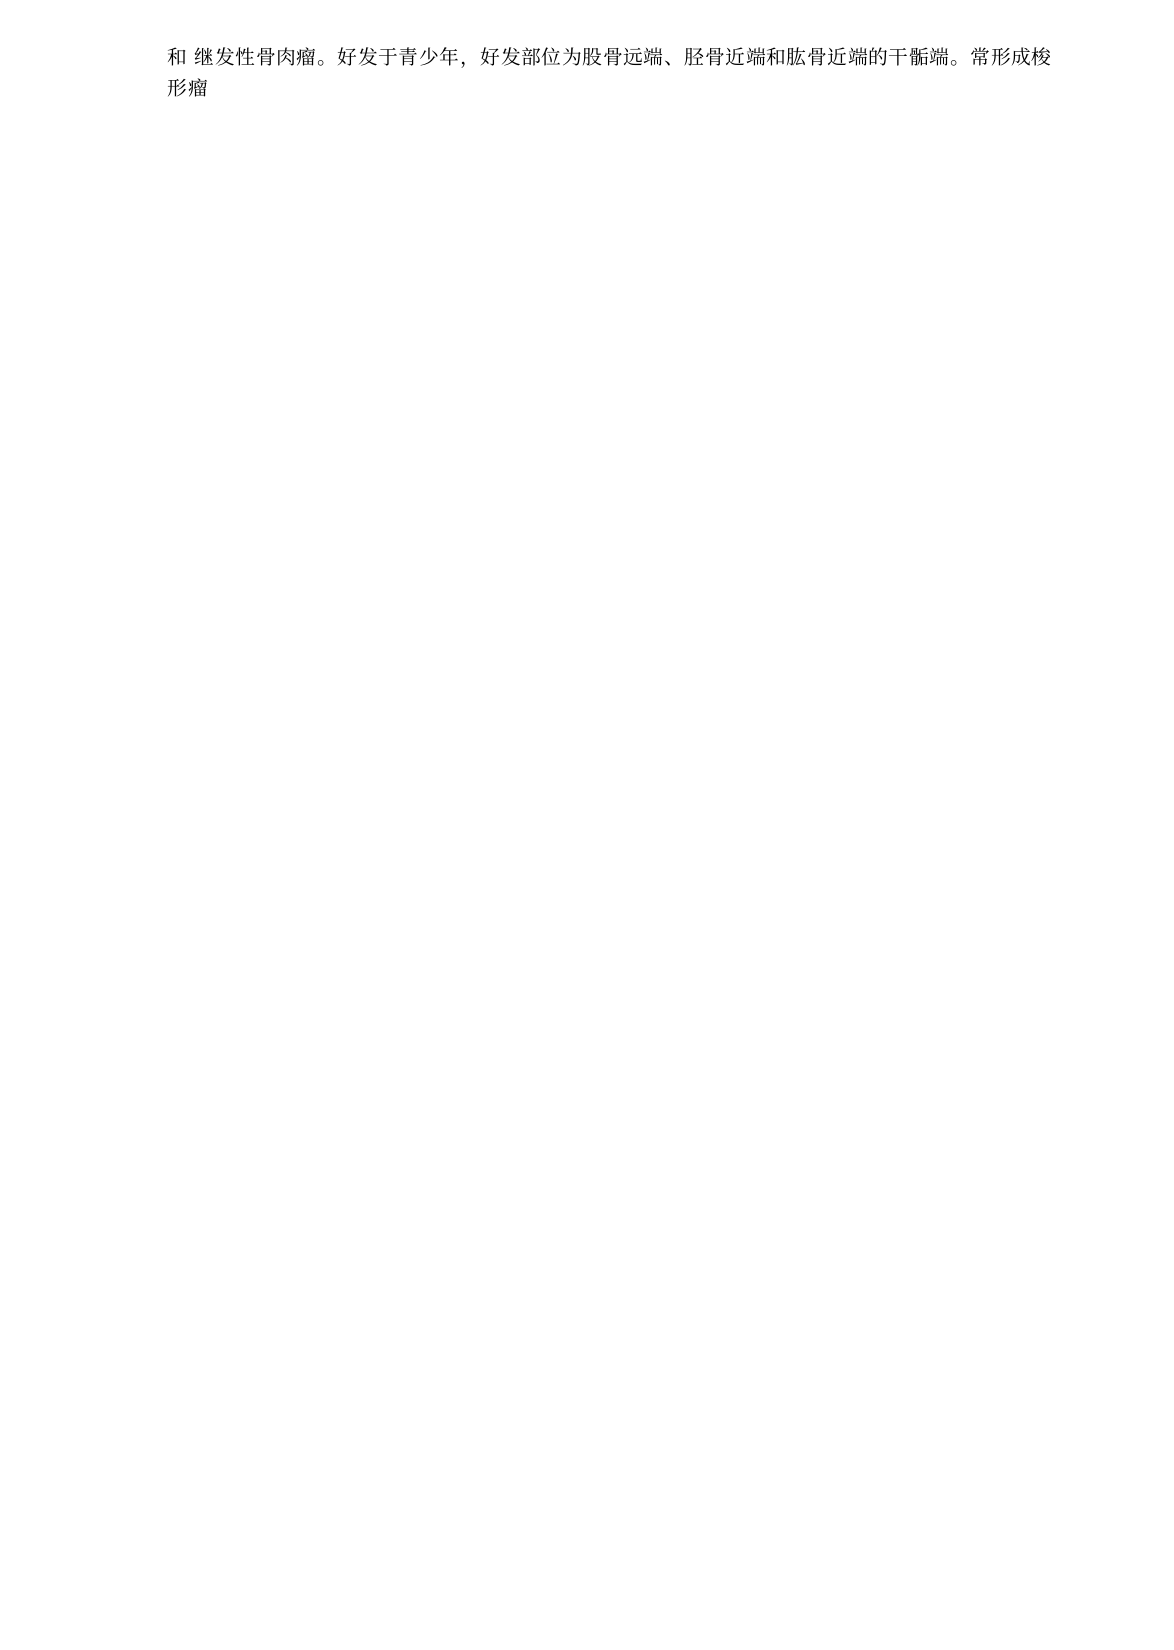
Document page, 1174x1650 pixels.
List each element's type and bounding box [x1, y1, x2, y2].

text [168, 42, 1069, 101]
